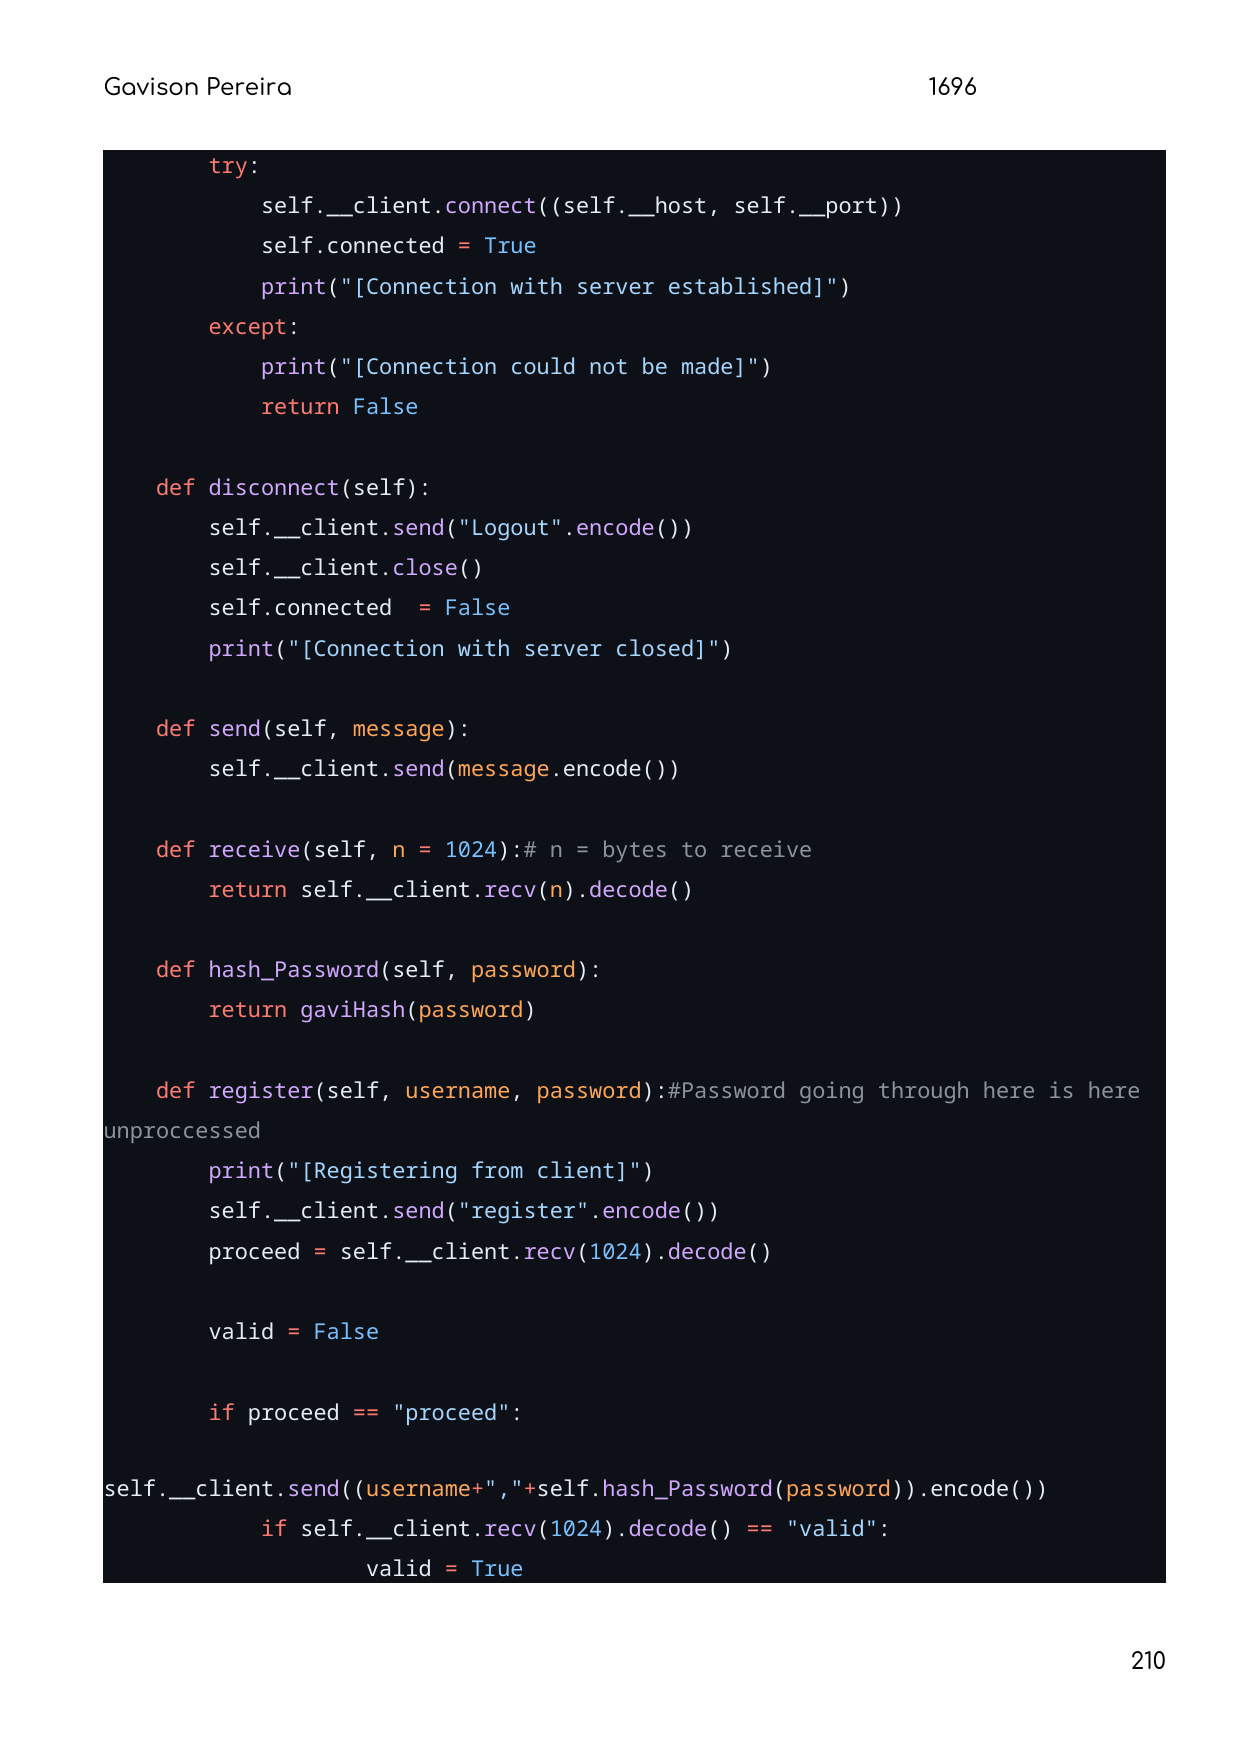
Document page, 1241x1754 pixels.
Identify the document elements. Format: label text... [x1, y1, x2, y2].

text except: [103, 311, 1166, 341]
text if self.__client.recv(1024).decode() == "valid": [103, 1513, 1166, 1543]
text def send(self, message): [103, 713, 1166, 743]
text valid = False [103, 1316, 1166, 1346]
text return gaviHash(password) [103, 994, 1166, 1024]
text def receive(self, n = 1024):# n = bytes to receive [103, 833, 1166, 863]
text self.__client.send(message.encode()) [103, 753, 1166, 783]
text print("[Connection with server established]") [103, 271, 1166, 300]
text def hash_Password(self, password): [103, 954, 1166, 984]
text valid = True [103, 1553, 1166, 1583]
text if proceed == "proceed": [103, 1396, 1166, 1426]
text return False [103, 391, 1166, 421]
text print("[Connection could not be made]") [103, 351, 1166, 381]
text proceed = self.__client.recv(1024).decode() [103, 1236, 1166, 1265]
text def register(self, username, password):#Password going through here is here unproccessed [103, 1075, 1166, 1145]
text try: [103, 150, 1166, 180]
text self.__client.close() [103, 552, 1166, 582]
text self.__client.send("register".encode()) [103, 1195, 1166, 1225]
text self.__client.send("Logout".encode()) [103, 512, 1166, 542]
text self.__client.send((username+","+self.hash_Password(password)).encode()) [103, 1437, 1166, 1502]
text self.connected = False [103, 592, 1166, 622]
text def disconnect(self): [103, 472, 1166, 501]
text print("[Connection with server closed]") [103, 632, 1166, 662]
text self.__client.connect((self.__host, self.__port)) [103, 190, 1166, 220]
text self.connected = True [103, 230, 1166, 260]
text print("[Registering from client]") [103, 1155, 1166, 1185]
text return self.__client.recv(n).decode() [103, 874, 1166, 903]
